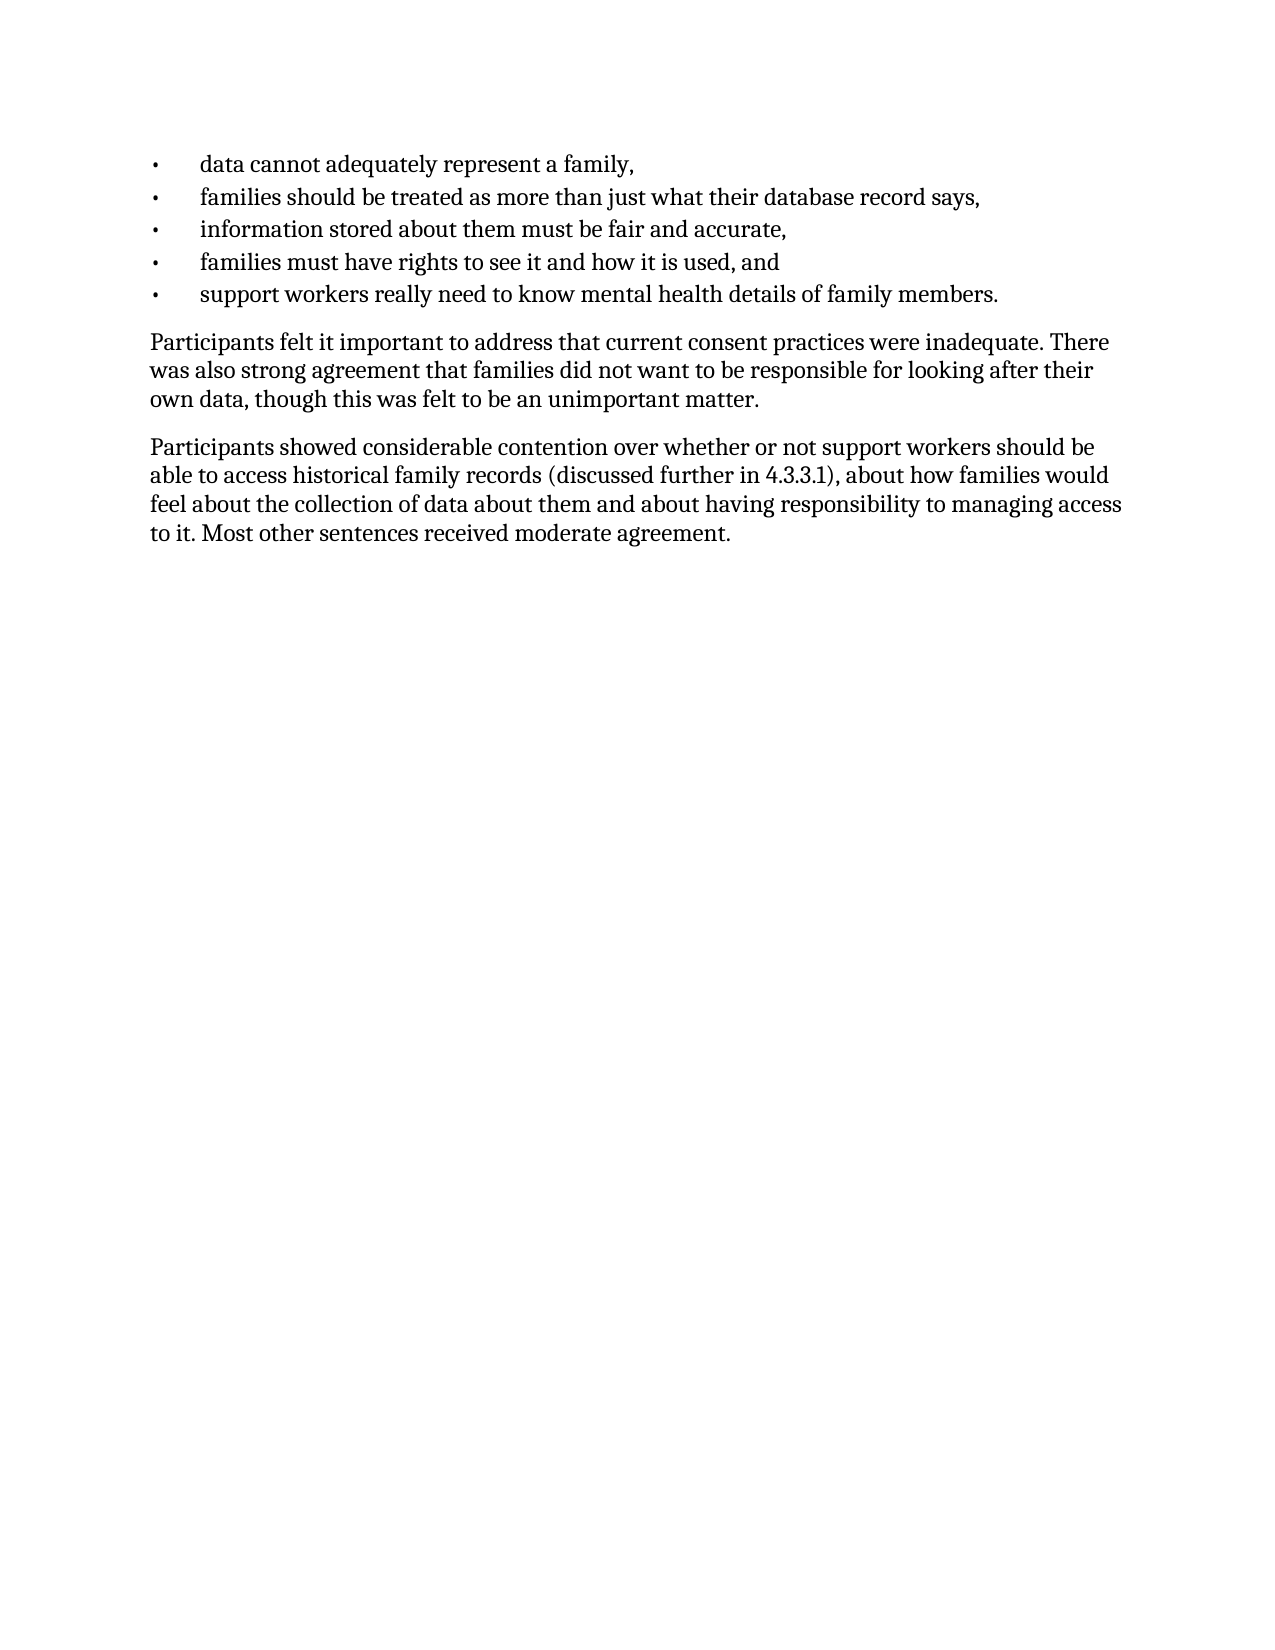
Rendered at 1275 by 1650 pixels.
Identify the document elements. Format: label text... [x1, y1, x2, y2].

list data cannot adequately represent a family, [150, 150, 1125, 179]
list support workers really need to know mental health details of family members. [150, 280, 1125, 309]
text Participants felt it important to address that current consent practices were inadequate. There was also strong agreement that families did not want to be responsible for looking after their own data, though this was felt to be an unimportant matter. [150, 327, 1125, 414]
text Participants showed considerable contention over whether or not support workers should be able to access historical family records (discussed further in 4.3.3.1), about how families would feel about the collection of data about them and about having responsibility to managing access to it. Most other sentences received moderate agreement. [150, 432, 1125, 547]
list families must have rights to see it and how it is used, and [150, 247, 1125, 276]
list information stored about them must be fair and accurate, [150, 215, 1125, 244]
list families should be treated as more than just what their database record says, [150, 182, 1125, 211]
